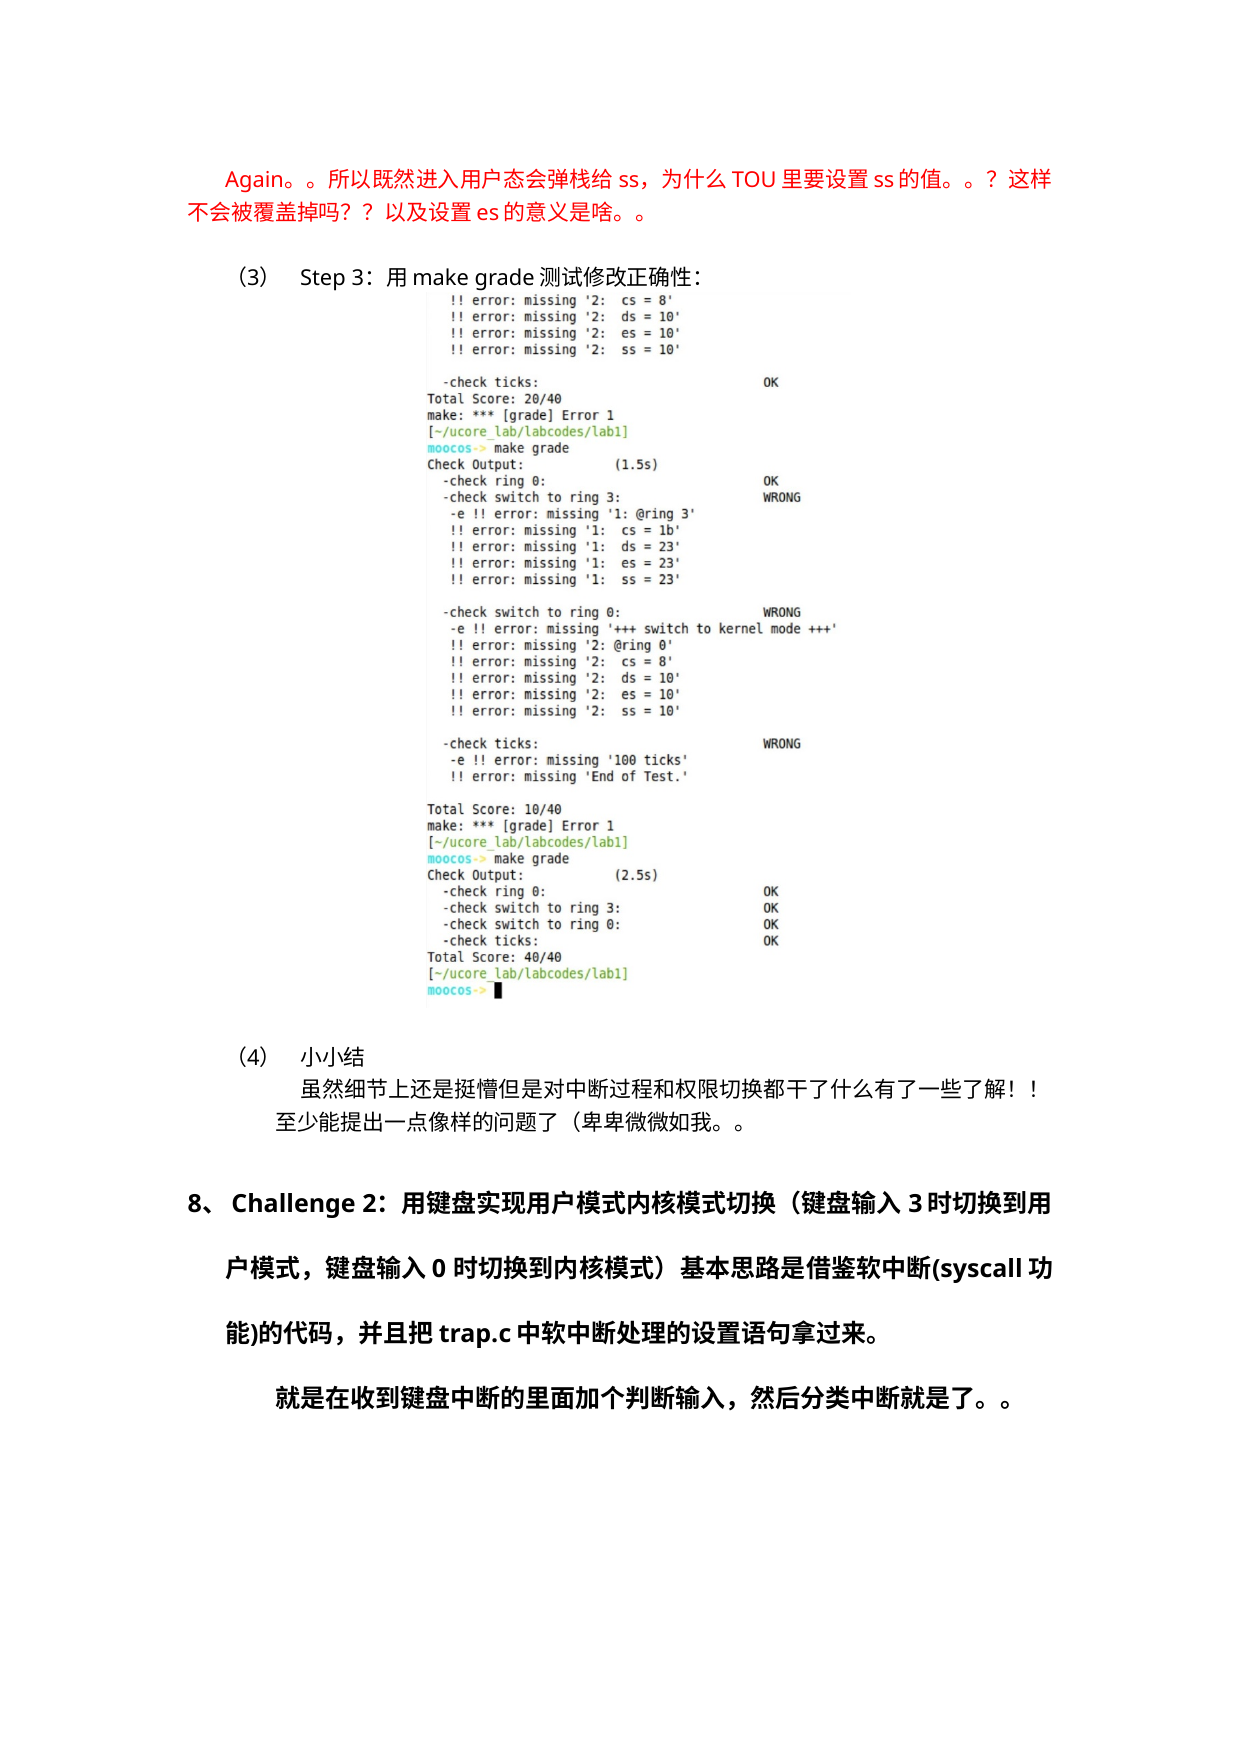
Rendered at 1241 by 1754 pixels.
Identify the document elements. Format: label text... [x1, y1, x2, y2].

text 虽然细节上还是挺懵但是对中断过程和权限切换都干了什么有了一些了解！！至少能提出一点像样的问题了（卑卑微微如我。。 [275, 1072, 1053, 1137]
list 就是在收到键盘中断的里面加个判断输入，然后分类中断就是了。。 [275, 1364, 1053, 1429]
text Again。。所以既然进入用户态会弹栈给ss，为什么TOU里要设置ss的值。。？这样不会被覆盖掉吗？？以及设置es的意义是啥。。 [187, 162, 1053, 227]
picture [426, 292, 852, 1008]
list 小小结 [225, 1039, 1053, 1072]
list Step 3：用make grade测试修改正确性： [225, 259, 1053, 292]
list Challenge 2：用键盘实现用户模式内核模式切换（键盘输入3时切换到用户模式，键盘输入0 时切换到内核模式）基本思路是借鉴软中断(syscall功能)的代码，并且把trap.c中软中断处理的设置语句拿过来。 [187, 1169, 1053, 1364]
